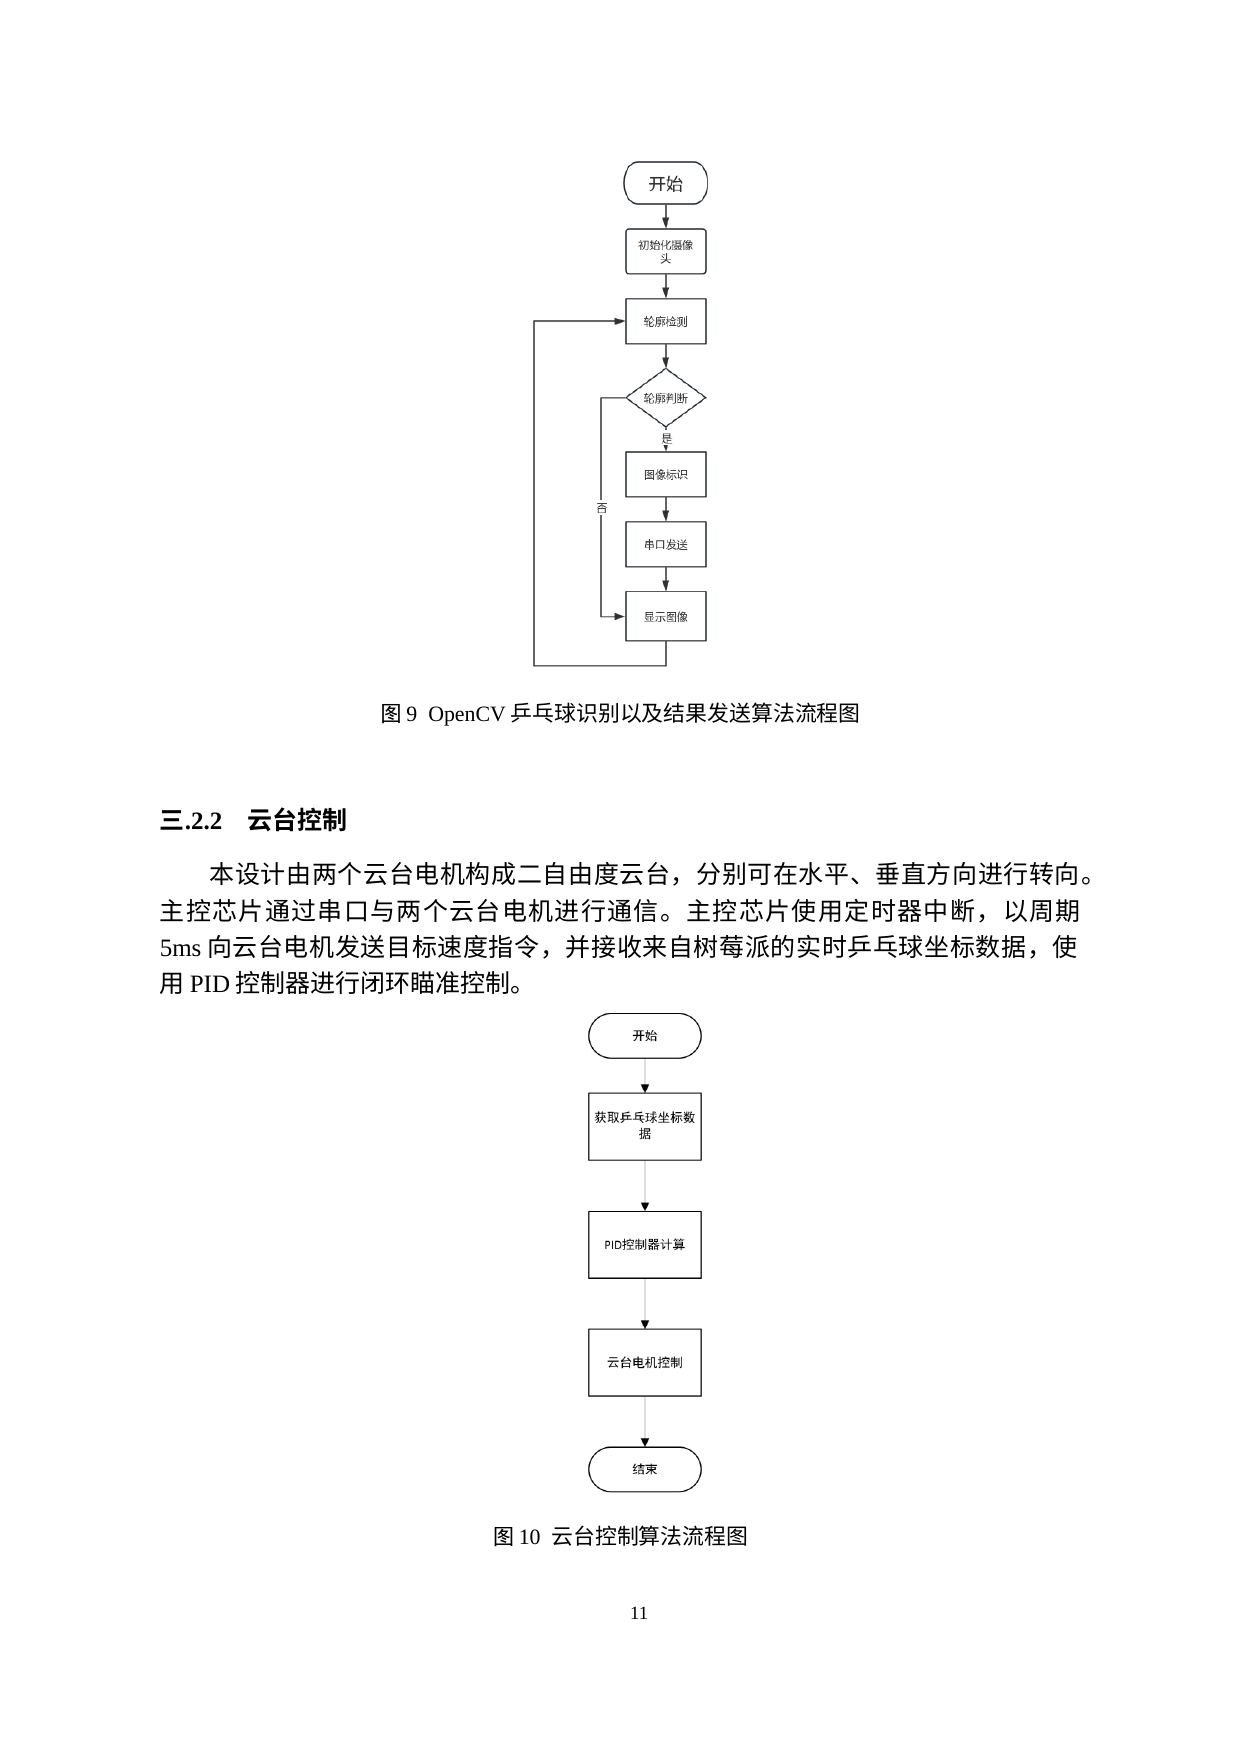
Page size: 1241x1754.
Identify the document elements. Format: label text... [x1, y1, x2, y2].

subtitle 云台控制 [159, 796, 1081, 838]
picture [566, 1000, 724, 1509]
text 图10 云台控制算法流程图 [159, 1519, 1081, 1551]
picture [513, 141, 728, 686]
text 本设计由两个云台电机构成二自由度云台，分别可在水平、垂直方向进行转向。主控芯片通过串口与两个云台电机进行通信。主控芯片使用定时器中断，以周期5ms向云台电机发送目标速度指令，并接收来自树莓派的实时乒乓球坐标数据，使用PID控制器进行闭环瞄准控制。 [159, 855, 1081, 1000]
text 图9 OpenCV乒乓球识别以及结果发送算法流程图 [159, 696, 1081, 728]
